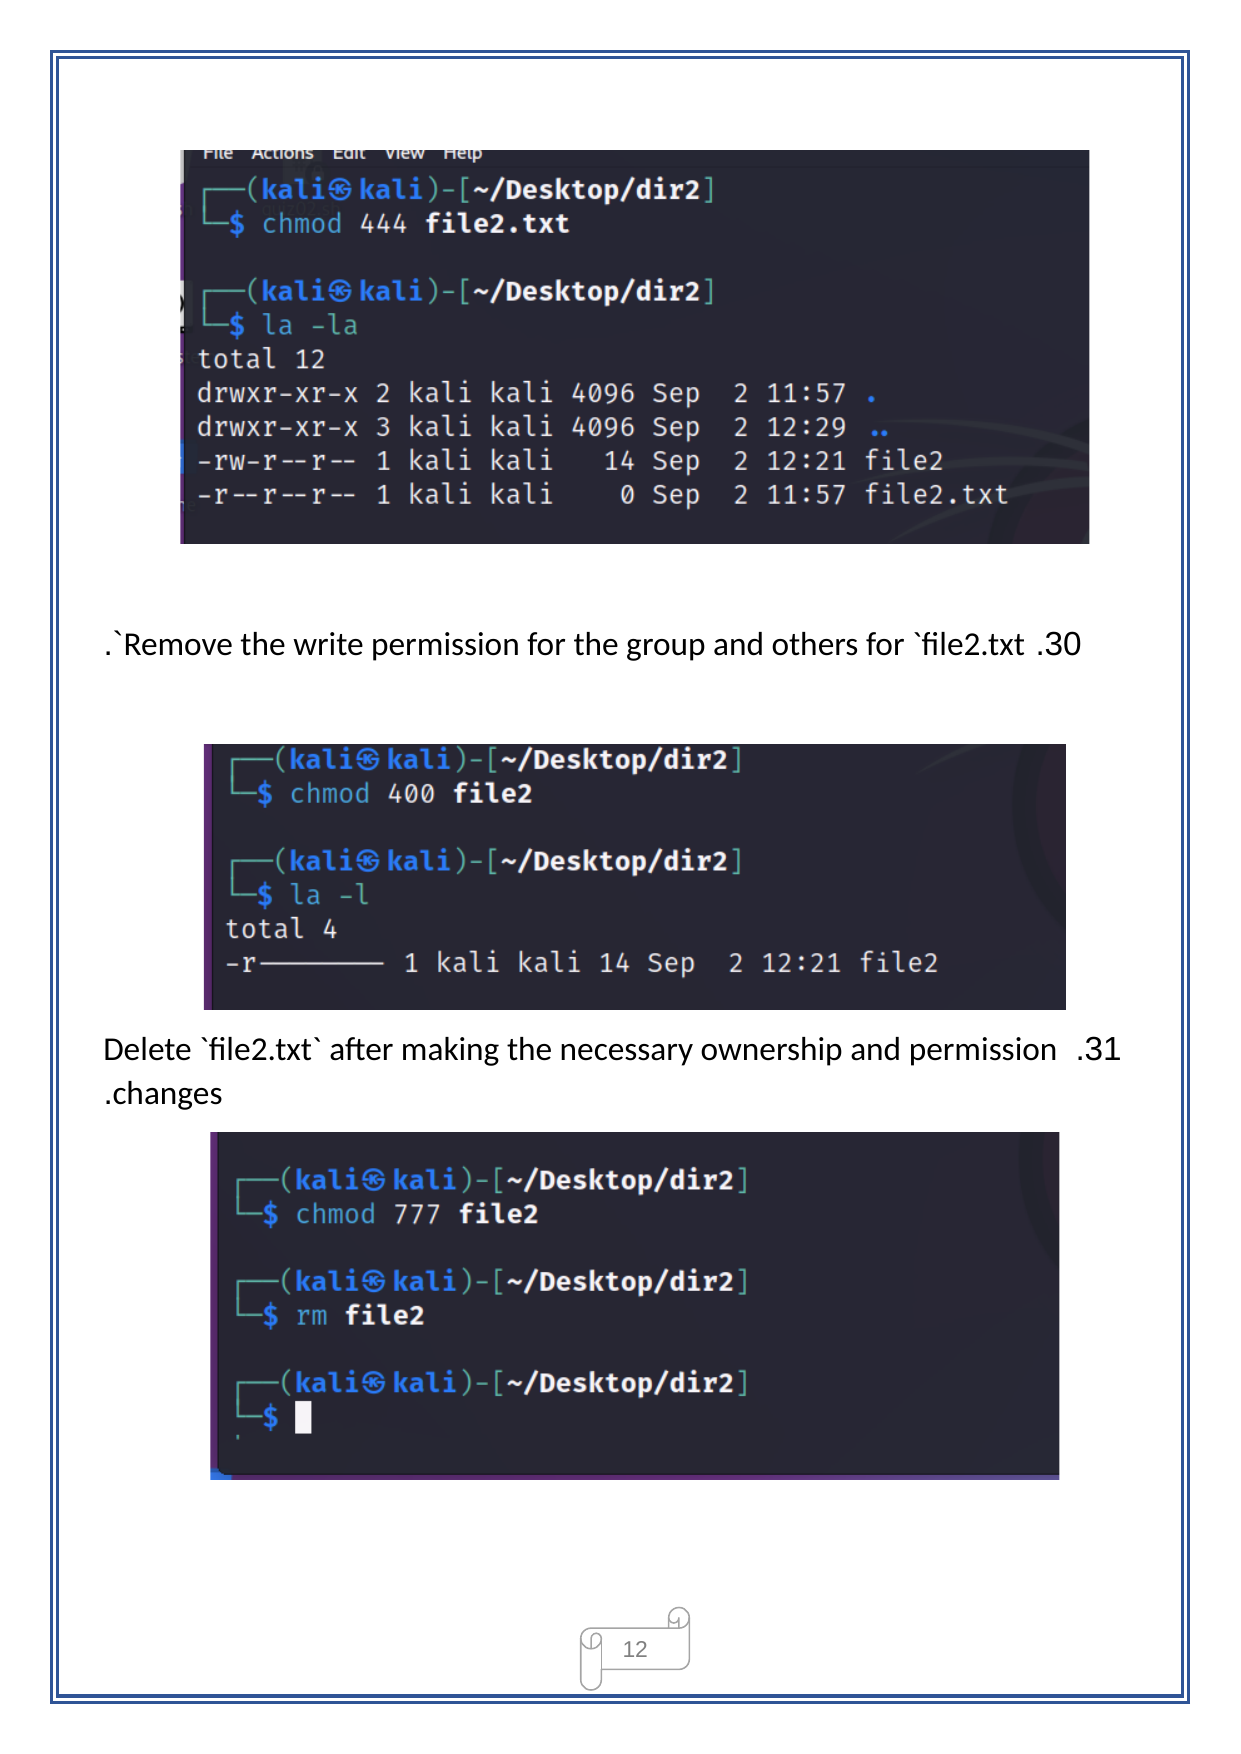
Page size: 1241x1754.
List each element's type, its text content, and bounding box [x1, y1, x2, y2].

picture [210, 1132, 1060, 1480]
picture [180, 150, 1090, 544]
text 31. Delete `file2.txt` after making the necessary ownership and permission changes. [103, 1028, 1167, 1113]
picture [203, 744, 1066, 1010]
text 30. Remove the write permission for the group and others for `file2.txt`. [103, 623, 1167, 664]
